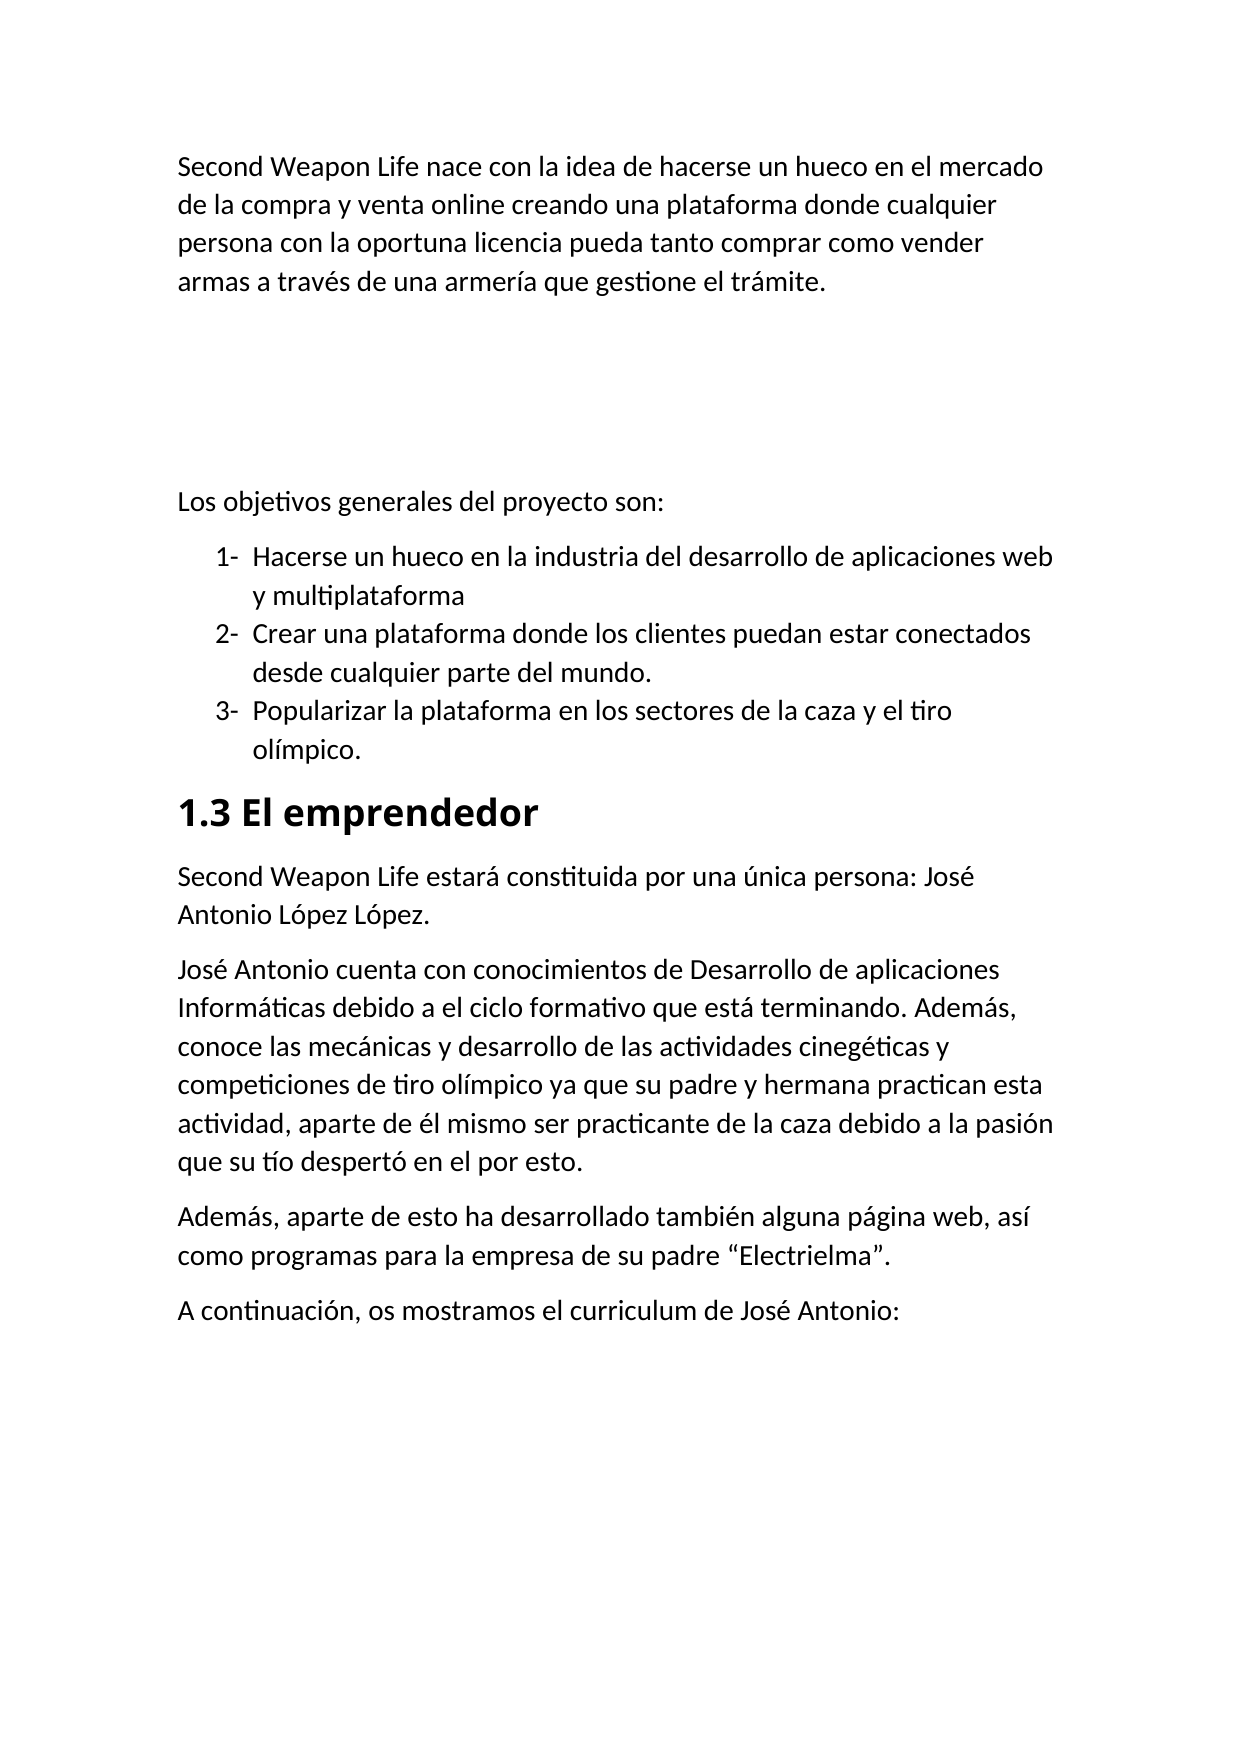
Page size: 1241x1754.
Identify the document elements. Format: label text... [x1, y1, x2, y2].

text Además, aparte de esto ha desarrollado también alguna página web, así como programas para la empresa de su padre “Electrielma”. [177, 1198, 1063, 1272]
list Crear una plataforma donde los clientes puedan estar conectados desde cualquier parte del mundo. [215, 615, 1063, 689]
text A continuación, os mostramos el curriculum de José Antonio: [177, 1292, 1063, 1328]
text Second Weapon Life estará constituida por una única persona: José Antonio López López. [177, 858, 1063, 932]
text Los objetivos generales del proyecto son: [177, 483, 1063, 519]
text 1.3 El emprendedor [177, 786, 1063, 837]
text José Antonio cuenta con conocimientos de Desarrollo de aplicaciones Informáticas debido a el ciclo formativo que está terminando. Además, conoce las mecánicas y desarrollo de las actividades cinegéticas y competiciones de tiro olímpico ya que su padre y hermana practican esta actividad, aparte de él mismo ser practicante de la caza debido a la pasión que su tío despertó en el por esto. [177, 951, 1063, 1179]
list Hacerse un hueco en la industria del desarrollo de aplicaciones web y multiplataforma [215, 538, 1063, 613]
list Popularizar la plataforma en los sectores de la caza y el tiro olímpico. [215, 692, 1063, 766]
text Second Weapon Life nace con la idea de hacerse un hueco en el mercado de la compra y venta online creando una plataforma donde cualquier persona con la oportuna licencia pueda tanto comprar como vender armas a través de una armería que gestione el trámite. [177, 148, 1063, 299]
